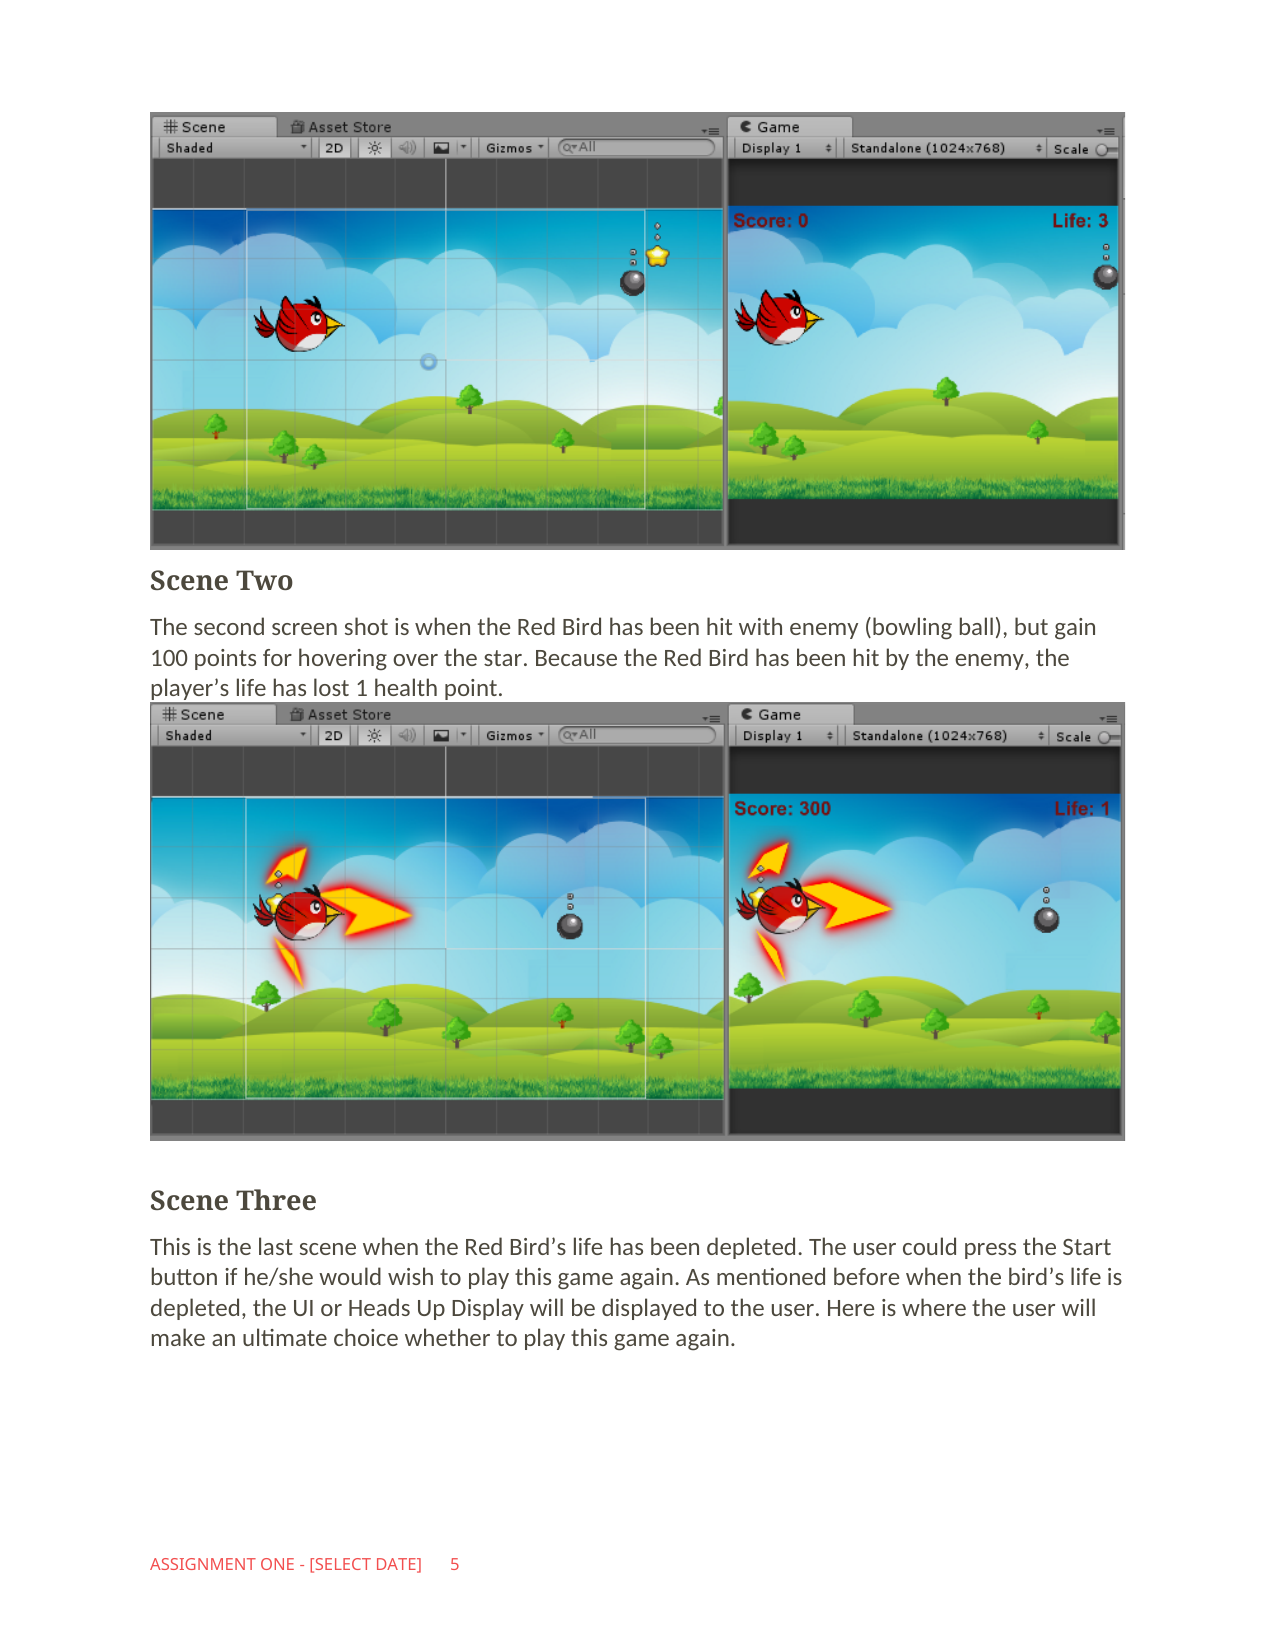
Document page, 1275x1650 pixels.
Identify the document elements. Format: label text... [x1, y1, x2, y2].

text The second screen shot is when the Red Bird has been hit with enemy (bowling ball), but gain 100 points for hovering over the star. Because the Red Bird has been hit by the enemy, the player’s life has lost 1 health point. [150, 611, 1125, 702]
subtitle Scene Three [150, 1181, 1125, 1218]
picture [150, 702, 1125, 1141]
subtitle Scene Two [150, 562, 1125, 599]
picture [150, 112, 1125, 550]
text This is the last scene when the Red Bird’s life has been depleted. The user could press the Start button if he/she would wish to play this game again. As mentioned before when the bird’s life is depleted, the UI or Heads Up Display will be displayed to the user. Here is where the user will make an ultimate choice whether to play this game again. [150, 1231, 1125, 1353]
